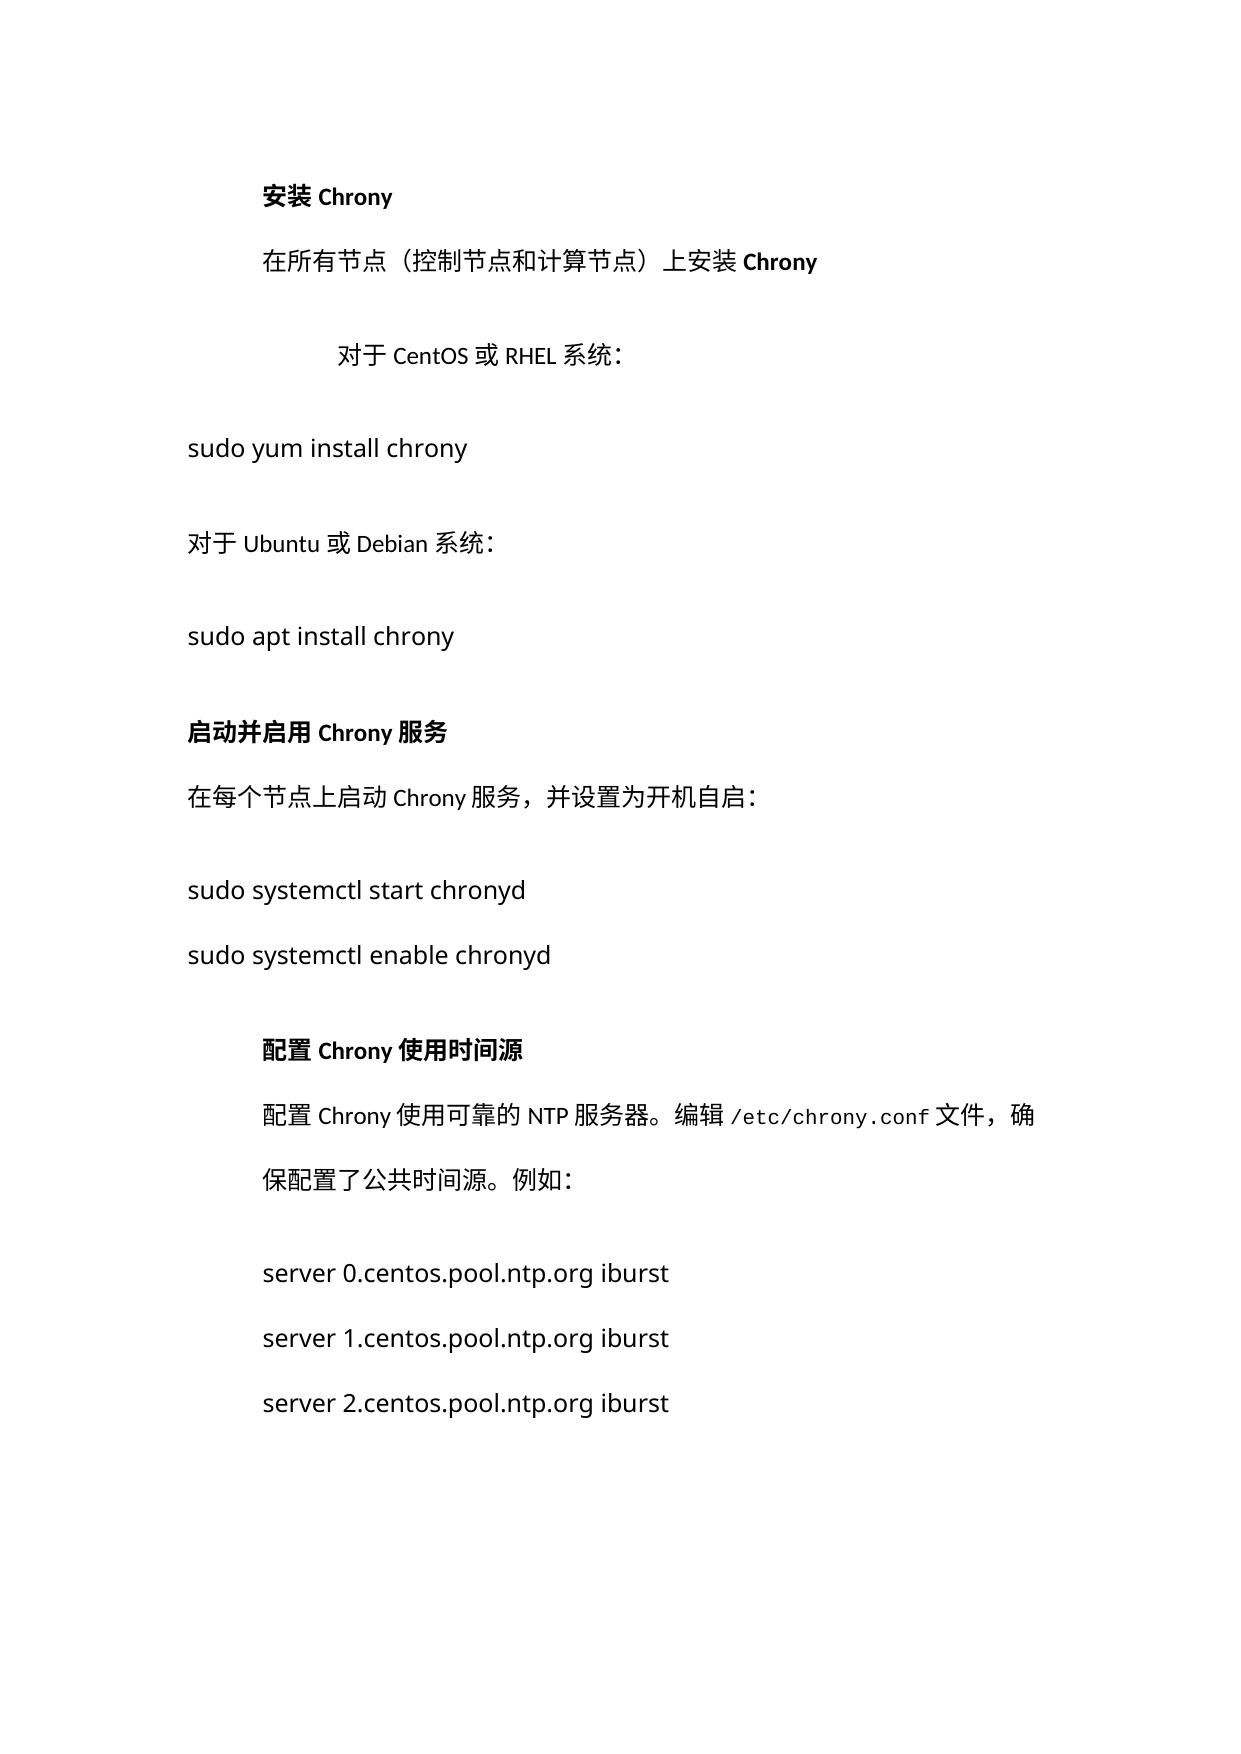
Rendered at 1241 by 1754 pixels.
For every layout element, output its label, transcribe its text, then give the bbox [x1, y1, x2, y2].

text 配置 Chrony 使用时间源 配置 Chrony 使用可靠的 NTP 服务器。编辑 /etc/chrony.conf 文件，确保配置了公共时间源。例如： [262, 1016, 1053, 1211]
text server 0.centos.pool.ntp.org iburst [262, 1240, 1053, 1305]
text sudo yum install chrony [187, 415, 1053, 480]
text 对于 Ubuntu 或 Debian 系统： [187, 509, 1053, 574]
text 对于 CentOS 或 RHEL 系统： [337, 321, 1053, 386]
text sudo systemctl enable chronyd [187, 922, 1053, 987]
text server 2.centos.pool.ntp.org iburst [262, 1370, 1053, 1435]
text sudo apt install chrony [187, 604, 1053, 669]
text 启动并启用 Chrony 服务 在每个节点上启动 Chrony 服务，并设置为开机自启： [187, 698, 1053, 828]
text 安装 Chrony 在所有节点（控制节点和计算节点）上安装 Chrony [262, 162, 1053, 292]
text sudo systemctl start chronyd [187, 857, 1053, 922]
text server 1.centos.pool.ntp.org iburst [262, 1305, 1053, 1370]
